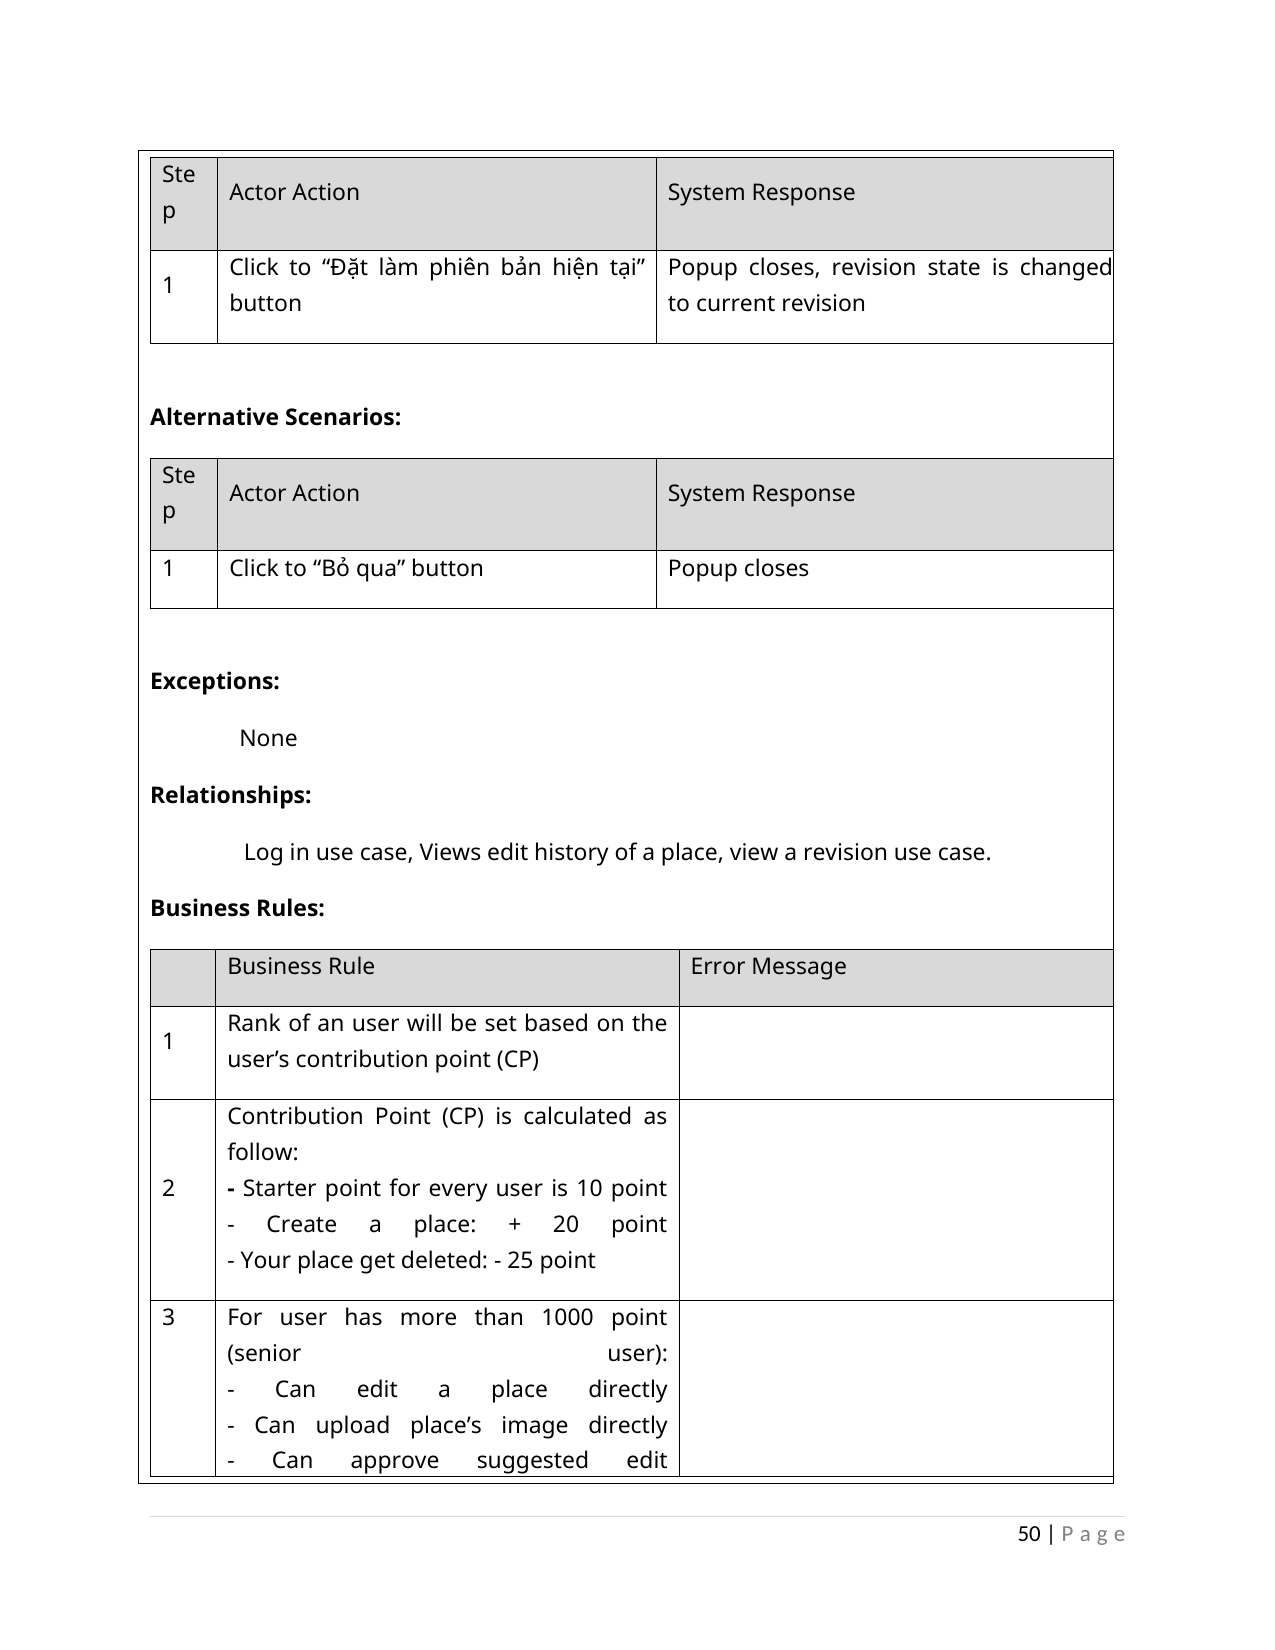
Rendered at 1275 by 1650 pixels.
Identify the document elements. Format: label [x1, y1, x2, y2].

table_cell [139, 151, 1113, 1483]
